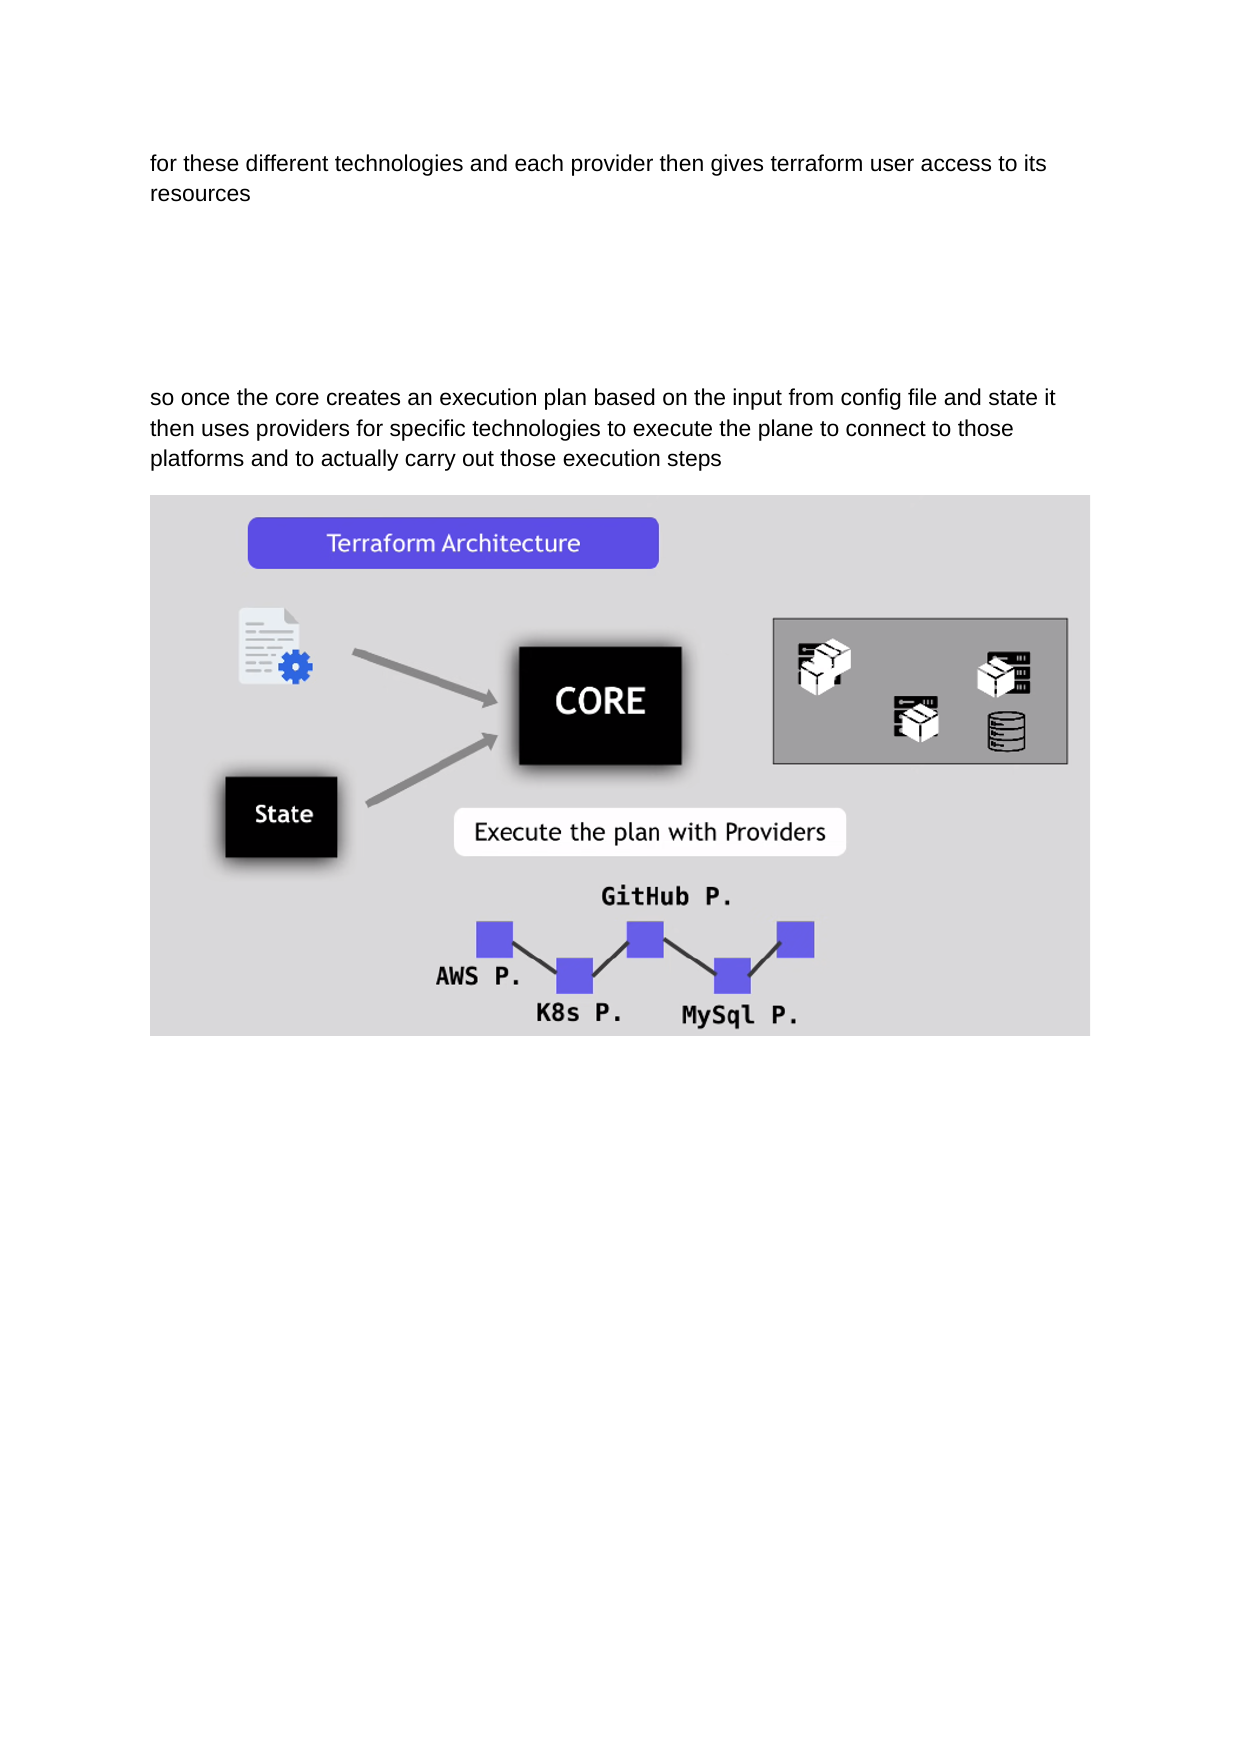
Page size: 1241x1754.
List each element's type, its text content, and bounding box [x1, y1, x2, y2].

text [150, 150, 1090, 207]
picture [150, 495, 1091, 1036]
text so once the core creates an execution plan based on the input from config file and state it then uses providers for specific technologies to execute the plane to connect to those platforms and to actually carry out those execution steps [150, 384, 1090, 471]
